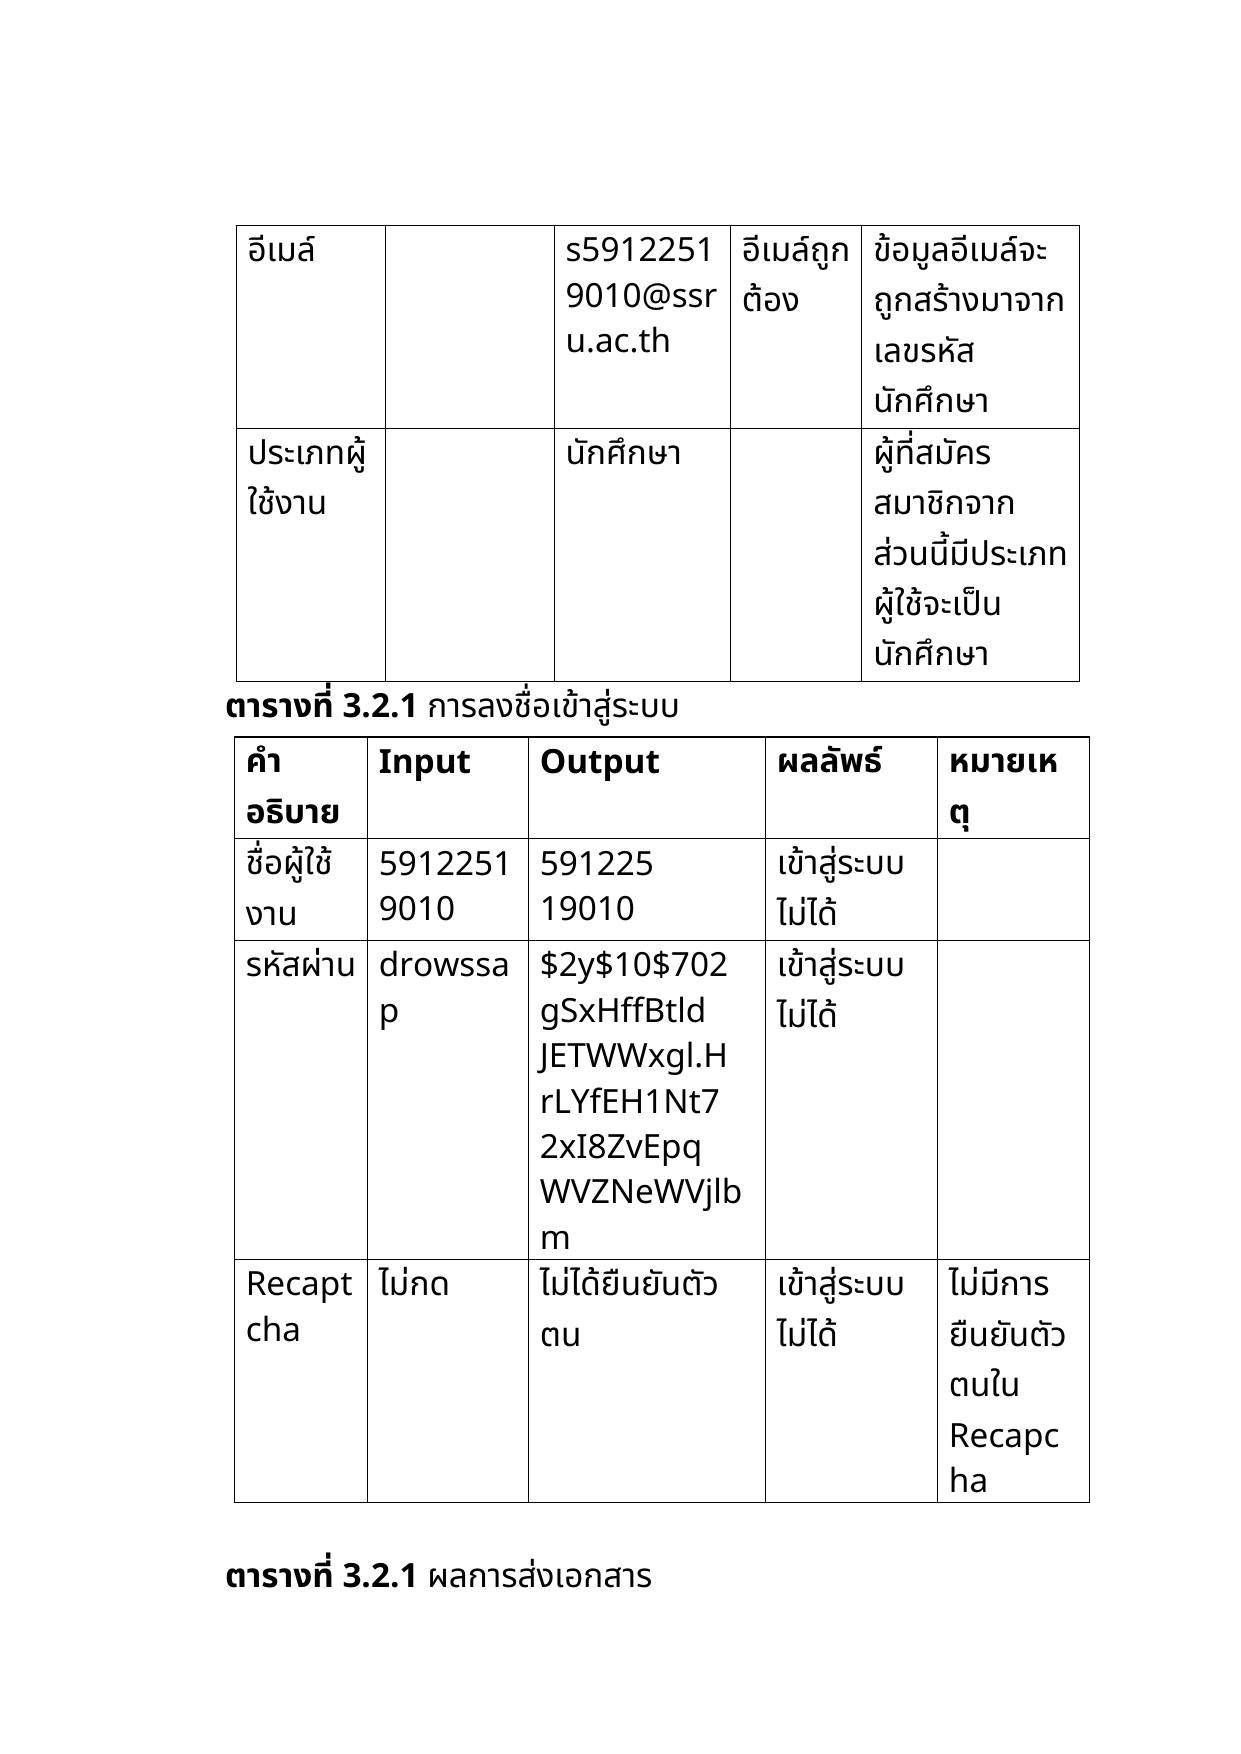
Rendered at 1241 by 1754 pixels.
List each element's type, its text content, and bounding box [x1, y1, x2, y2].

table_cell s59122519010@ssru.ac.th [555, 226, 730, 428]
table_cell อีเมล์ถูกต้อง [731, 226, 861, 428]
table_cell เข้าสู่ระบบไม่ได้ [766, 839, 937, 940]
table_cell ผู้ที่สมัครสมาชิกจากส่วนนี้มีประเภทผู้ใช้จะเป็นนักศึกษา [862, 429, 1079, 681]
table_cell ประเภทผู้ใช้งาน [237, 429, 385, 681]
table_cell นักศึกษา [555, 429, 730, 681]
table_cell 59122519010 [368, 839, 528, 940]
table_header Input [368, 738, 528, 838]
text ตารางที่ 3.2.1 ผลการส่งเอกสาร [225, 1552, 1090, 1603]
table_cell ชื่อผู้ใช้งาน [235, 839, 367, 940]
table_cell ข้อมูลอีเมล์จะถูกสร้างมาจากเลขรหัสนักศึกษา [862, 226, 1079, 428]
table_cell ไม่กด [368, 1260, 528, 1502]
table_cell [386, 226, 554, 428]
table_header Output [529, 738, 765, 838]
table_cell Recaptcha [235, 1260, 367, 1502]
table_cell [938, 941, 1089, 1259]
table_cell ไม่มีการยืนยันตัวตนใน Recapcha [938, 1260, 1089, 1502]
table_cell [386, 429, 554, 681]
table_cell เข้าสู่ระบบไม่ได้ [766, 941, 937, 1259]
table_cell $2y$10$702 gSxHffBtld JETWWxgl.H rLYfEH1Nt7 2xI8ZvEpq WVZNeWVjlbm [529, 941, 765, 1259]
table_header หมายเหตุ [938, 738, 1089, 838]
table_header ผลลัพธ์ [766, 738, 937, 838]
table_cell [938, 839, 1089, 940]
table_cell drowssap [368, 941, 528, 1259]
table_cell อีเมล์ [237, 226, 385, 428]
table_cell รหัสผ่าน [235, 941, 367, 1259]
table_cell [731, 429, 861, 681]
table_cell ไม่ได้ยืนยันตัวตน [529, 1260, 765, 1502]
table_cell 59122519010 [529, 839, 765, 940]
table_cell เข้าสู่ระบบไม่ได้ [766, 1260, 937, 1502]
text ตารางที่ 3.2.1 การลงชื่อเข้าสู่ระบบ [225, 682, 1090, 732]
table_header คำอธิบาย [235, 738, 367, 838]
